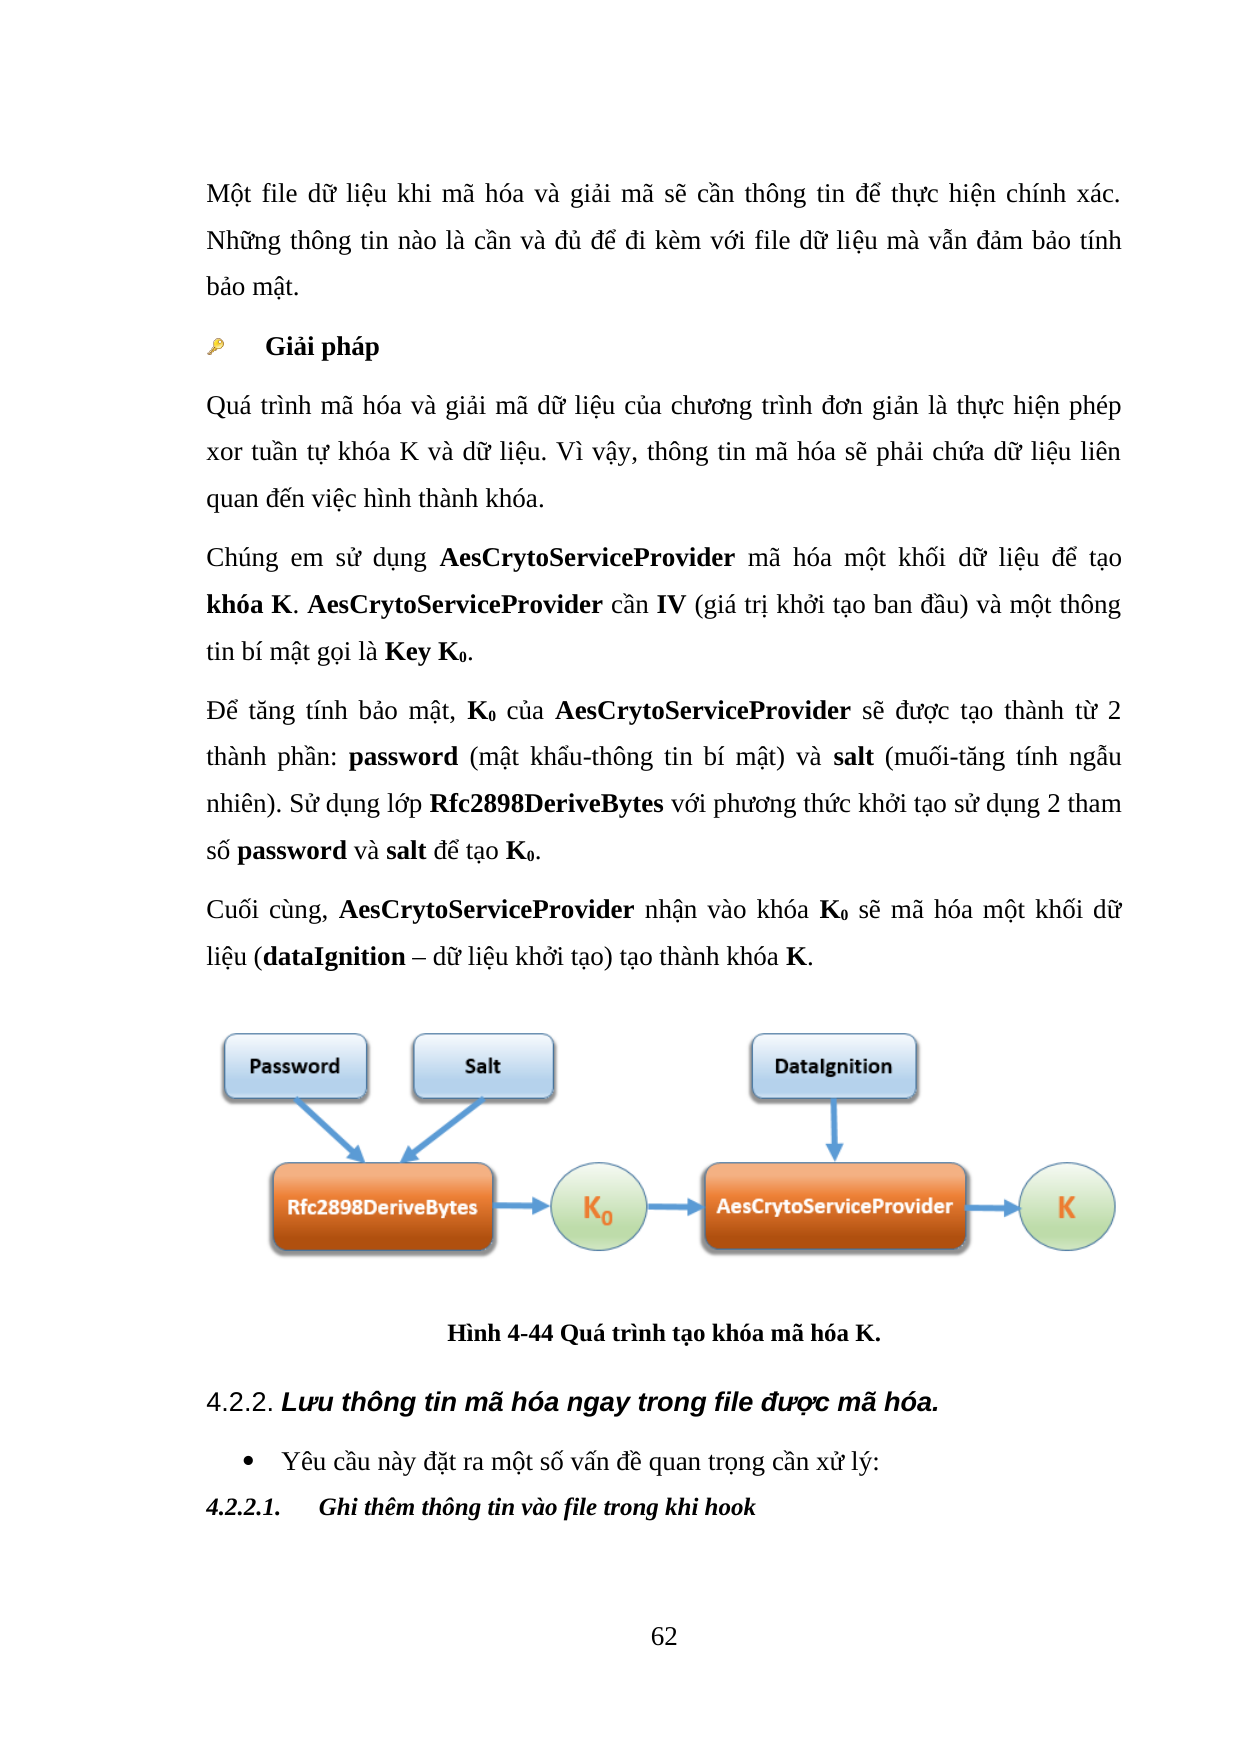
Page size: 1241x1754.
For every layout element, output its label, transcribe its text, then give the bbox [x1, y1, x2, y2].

text Một file dữ liệu khi mã hóa và giải mã sẽ cần thông tin để thực hiện chính xác. Những thông tin nào là cần và đủ để đi kèm với file dữ liệu mà vẫn đảm bảo tính bảo mật. [206, 177, 1122, 302]
picture [207, 338, 224, 355]
subtitle Ghi thêm thông tin vào file trong khi hook [206, 1492, 1122, 1521]
text Để tăng tính bảo mật, K0 của AesCrytoServiceProvider sẽ được tạo thành từ 2 thành phần: password (mật khẩu-thông tin bí mật) và salt (muối-tăng tính ngẫu nhiên). Sử dụng lớp Rfc2898DeriveBytes với phương thức khởi tạo sử dụng 2 tham số password và salt để tạo K0. [206, 694, 1122, 865]
subtitle Lưu thông tin mã hóa ngay trong file được mã hóa. [206, 1386, 1122, 1417]
text Giải pháp [206, 330, 1122, 361]
picture [206, 998, 1123, 1290]
text Cuối cùng, AesCrytoServiceProvider nhận vào khóa K0 sẽ mã hóa một khối dữ liệu (dataIgnition – dữ liệu khởi tạo) tạo thành khóa K. [206, 893, 1122, 971]
text Quá trình mã hóa và giải mã dữ liệu của chương trình đơn giản là thực hiện phép xor tuần tự khóa K và dữ liệu. Vì vậy, thông tin mã hóa sẽ phải chứa dữ liệu liên quan đến việc hình thành khóa. [206, 389, 1122, 513]
text Chúng em sử dụng AesCrytoServiceProvider mã hóa một khối dữ liệu để tạo khóa K. AesCrytoServiceProvider cần IV (giá trị khởi tạo ban đầu) và một thông tin bí mật gọi là Key K0. [206, 541, 1122, 666]
list Yêu cầu này đặt ra một số vấn đề quan trọng cần xử lý: [244, 1445, 1122, 1476]
